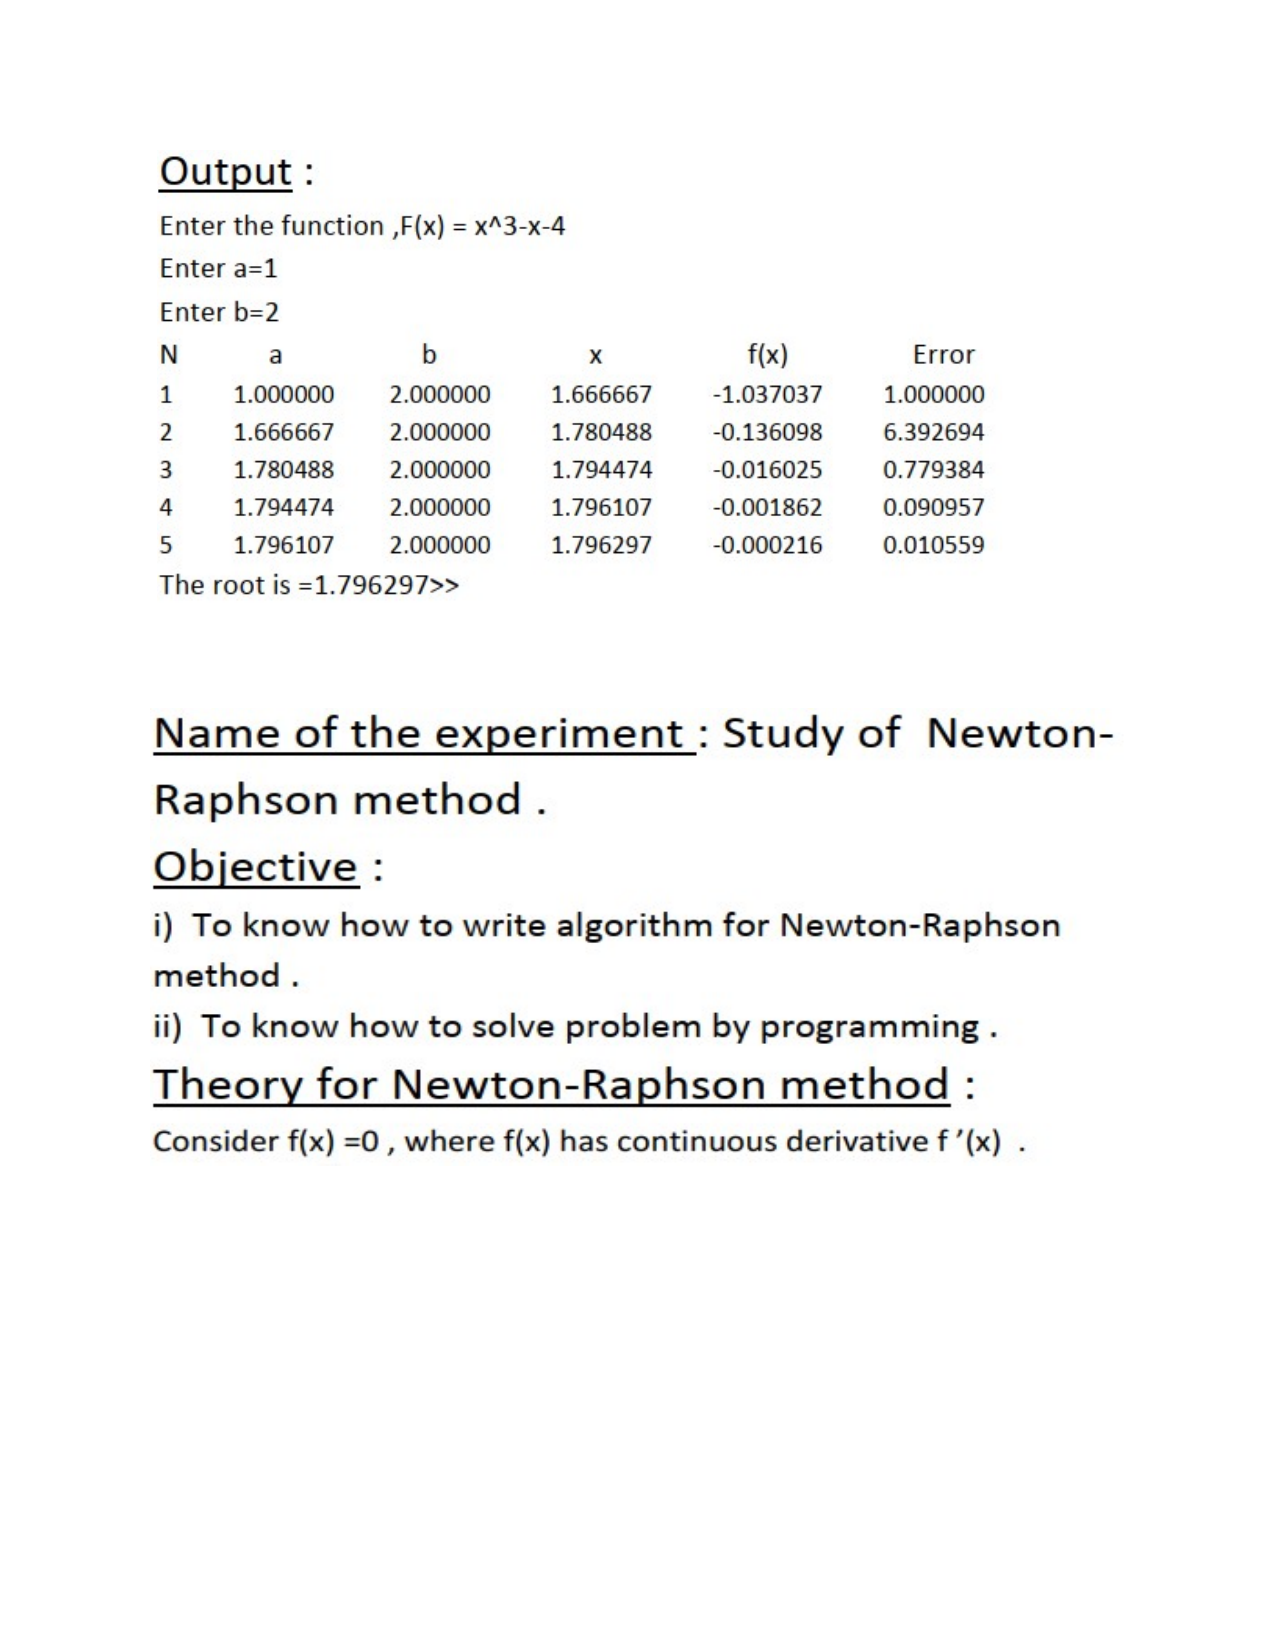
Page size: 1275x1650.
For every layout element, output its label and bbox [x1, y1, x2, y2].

picture [157, 150, 1003, 607]
picture [150, 708, 1124, 1166]
